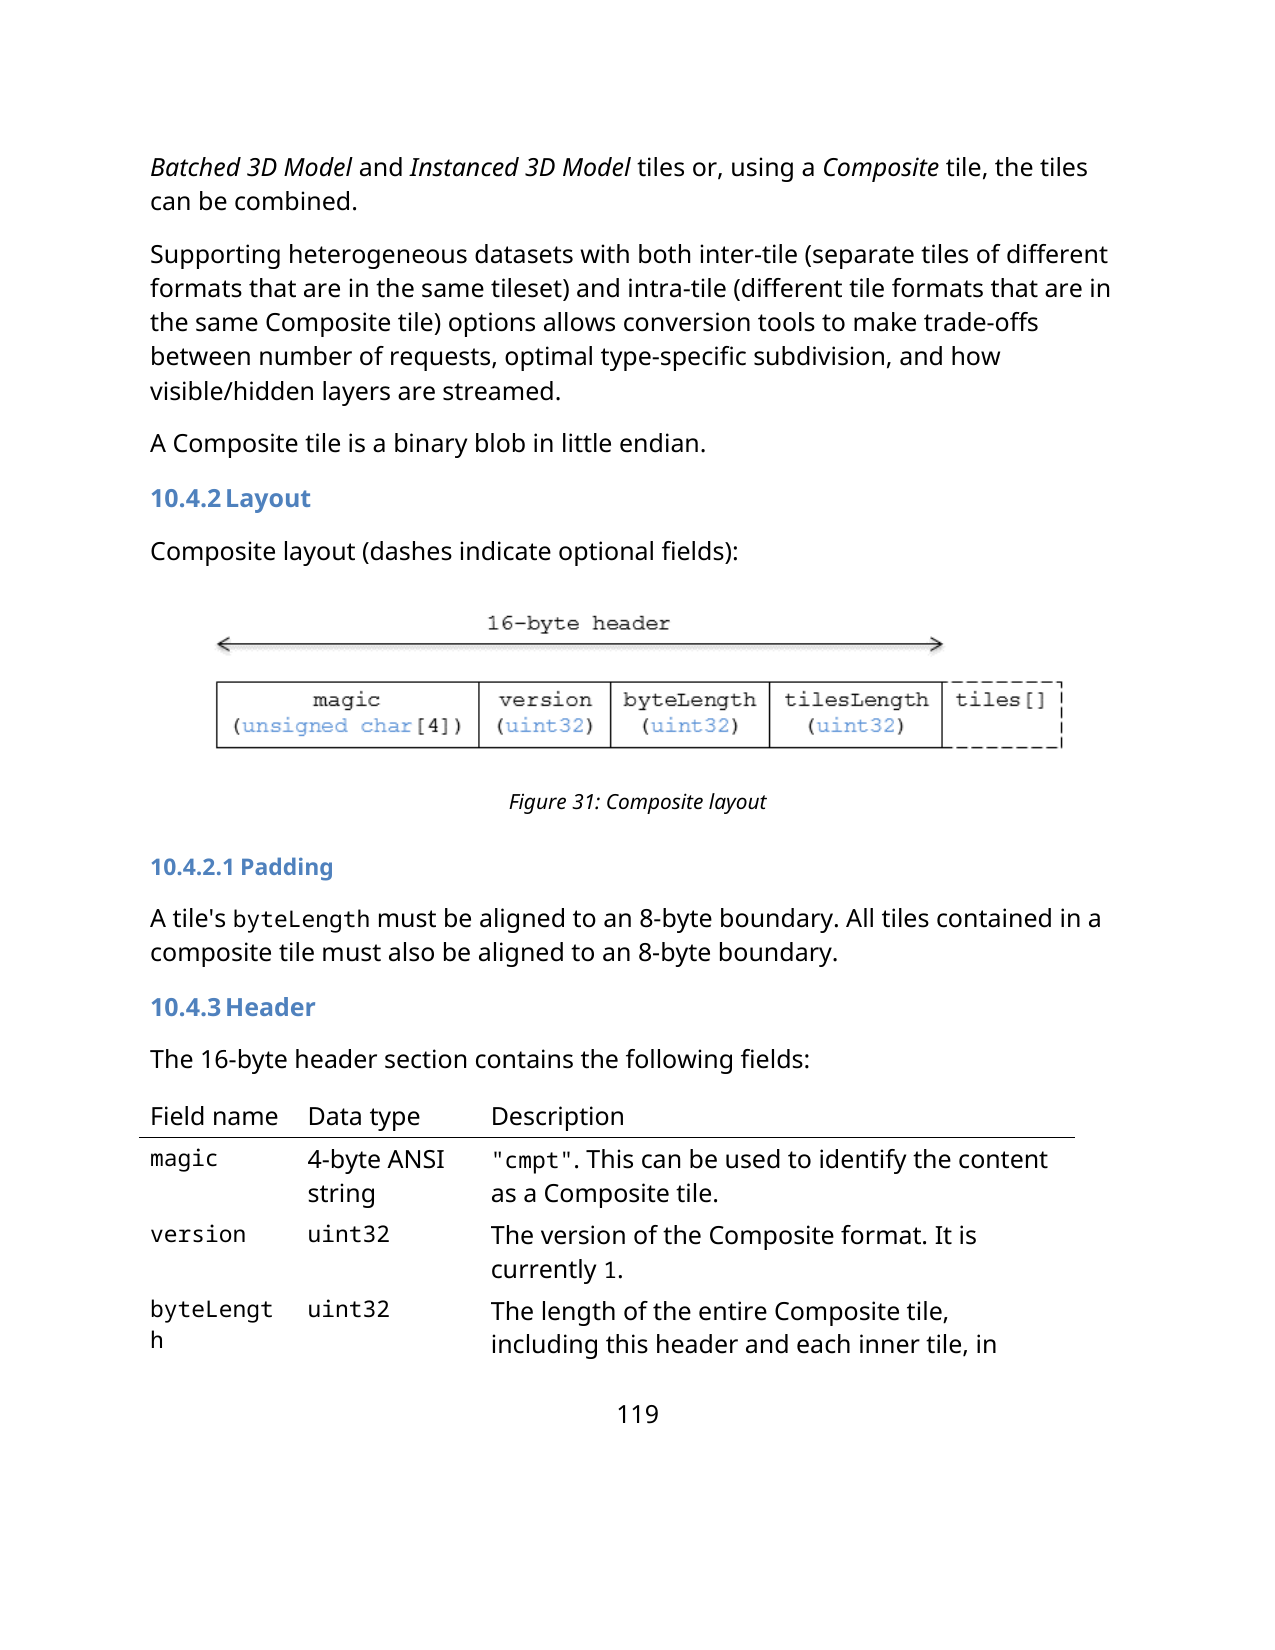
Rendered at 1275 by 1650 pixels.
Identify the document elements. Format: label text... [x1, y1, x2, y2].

subtitle Layout [150, 481, 1125, 515]
text A tile's byteLength must be aligned to an 8-byte boundary. All tiles contained in a composite tile must also be aligned to an 8-byte boundary. [150, 900, 1125, 968]
table_cell 4-byte ANSI string [296, 1138, 479, 1214]
table_header Field name [139, 1095, 296, 1137]
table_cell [479, 1289, 1075, 1361]
table_cell uint32 [296, 1289, 479, 1361]
text Figure 31: Composite layout [150, 787, 1125, 815]
table_header Data type [296, 1095, 479, 1137]
text Supporting heterogeneous datasets with both inter-tile (separate tiles of different formats that are in the same tileset) and intra-tile (different tile formats that are in the same Composite tile) options allows conversion tools to make trade-offs between number of requests, optimal type-specific subdivision, and how visible/hidden layers are streamed. [150, 237, 1125, 407]
text Composite layout (dashes indicate optional fields): [150, 534, 1125, 568]
table_cell "cmpt". This can be used to identify the content as a Composite tile. [479, 1138, 1075, 1214]
table_cell The version of the Composite format. It is currently 1. [479, 1214, 1075, 1289]
text The 16-byte header section contains the following fields: [150, 1042, 1125, 1076]
text A Composite tile is a binary blob in little endian. [150, 426, 1125, 460]
picture [200, 586, 1075, 769]
table_cell uint32 [296, 1214, 479, 1289]
table_cell byteLength [139, 1289, 296, 1361]
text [150, 150, 1125, 218]
table_cell magic [139, 1138, 296, 1214]
subtitle Padding [150, 850, 1125, 882]
table_cell version [139, 1214, 296, 1289]
subtitle Header [150, 989, 1125, 1023]
table_header Description [479, 1095, 1075, 1137]
